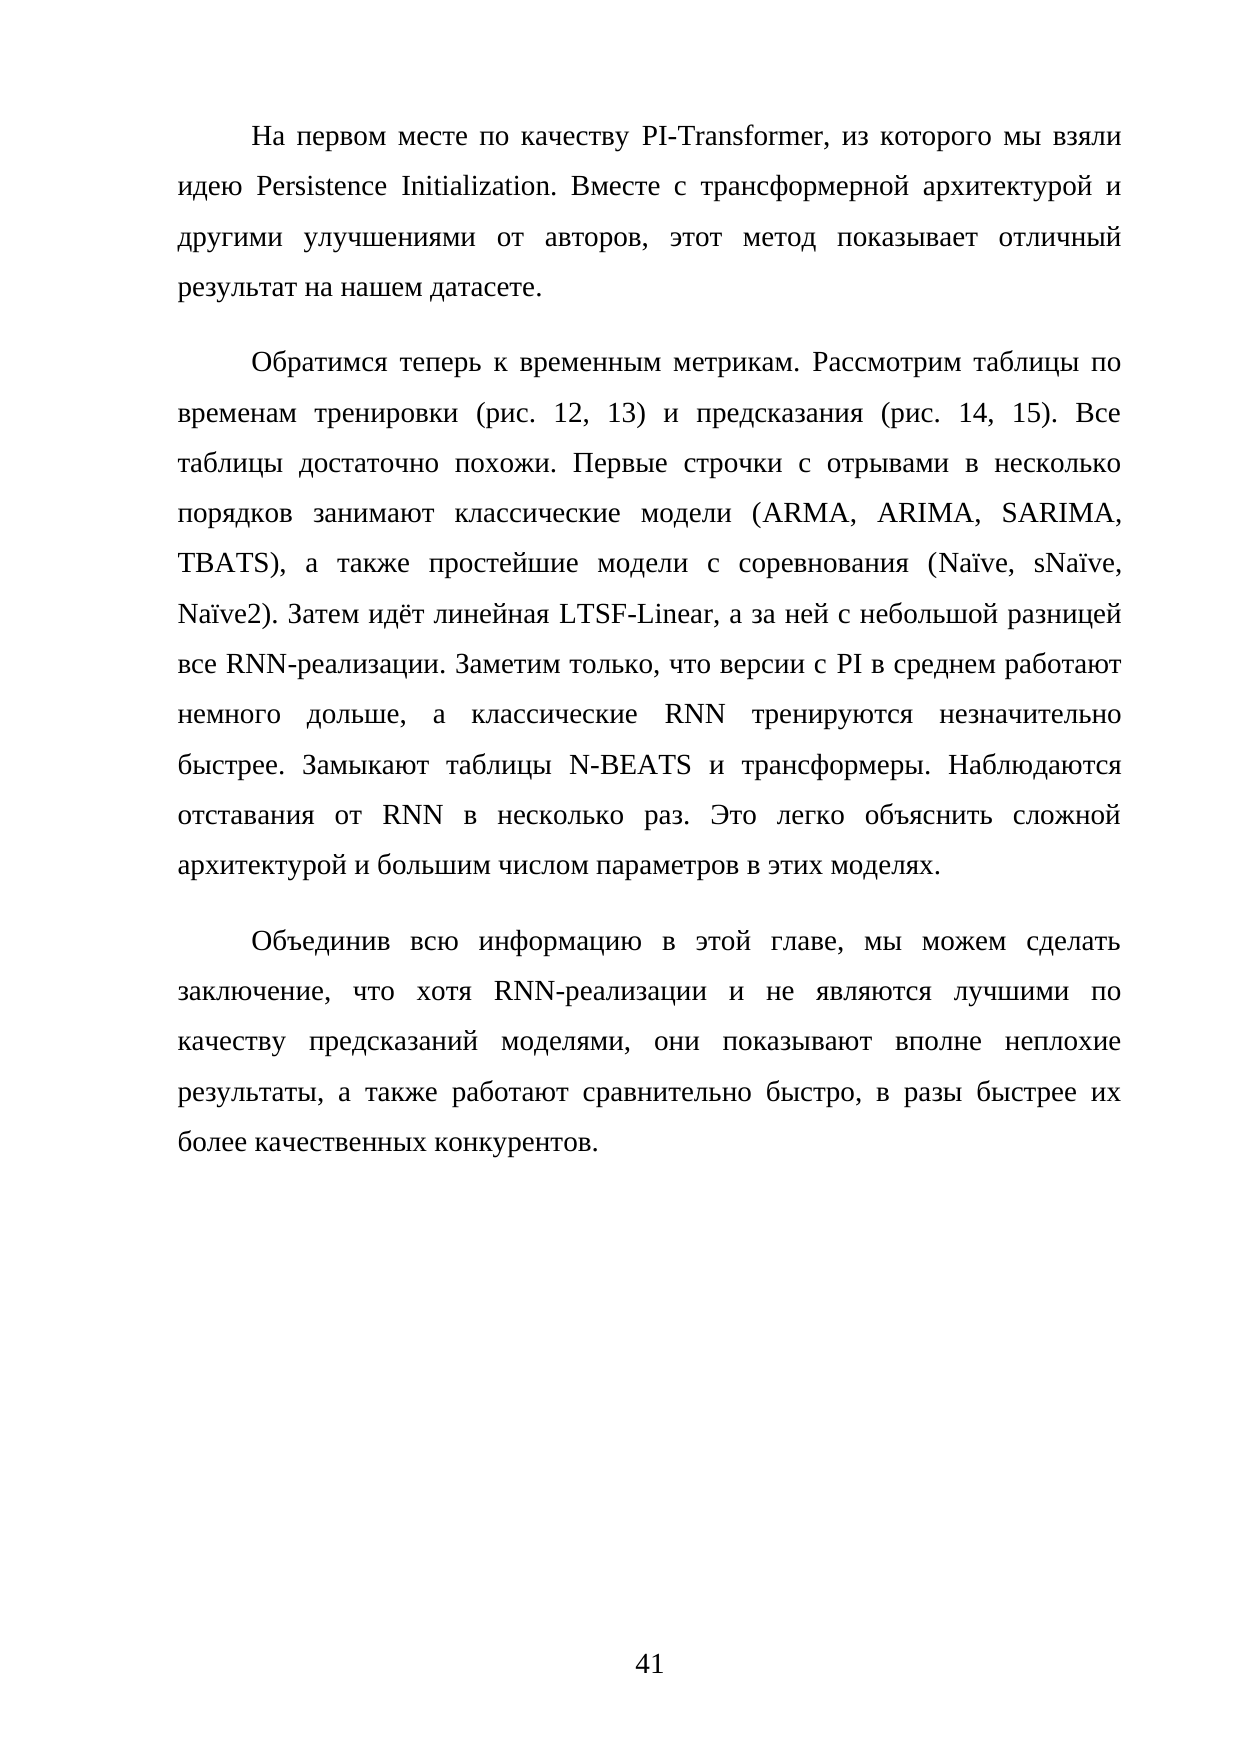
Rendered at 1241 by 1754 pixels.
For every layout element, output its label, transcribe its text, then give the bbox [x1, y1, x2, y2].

text Объединив всю информацию в этой главе, мы можем сделать заключение, что хотя RNN-реализации и не являются лучшими по качеству предсказаний моделями, они показывают вполне неплохие результаты, а также работают сравнительно быстро, в разы быстрее их более качественных конкурентов. [177, 923, 1122, 1158]
text На первом месте по качеству PI-Transformer, из которого мы взяли идею Persistence Initialization. Вместе с трансформерной архитектурой и другими улучшениями от авторов, этот метод показывает отличный результат на нашем датасете. [177, 118, 1122, 303]
text Обратимся теперь к временным метрикам. Рассмотрим таблицы по временам тренировки (рис. 12, 13) и предсказания (рис. 14, 15). Все таблицы достаточно похожи. Первые строчки с отрывами в несколько порядков занимают классические модели (ARMA, ARIMA, SARIMA, TBATS), а также простейшие модели с соревнования (Naïve, sNaïve, Naïve2). Затем идёт линейная LTSF-Linear, а за ней с небольшой разницей все RNN-реализации. Заметим только, что версии с PI в среднем работают немного дольше, а классические RNN тренируются незначительно быстрее. Замыкают таблицы N-BEATS и трансформеры. Наблюдаются отставания от RNN в несколько раз. Это легко объяснить сложной архитектурой и большим числом параметров в этих моделях. [177, 344, 1122, 881]
